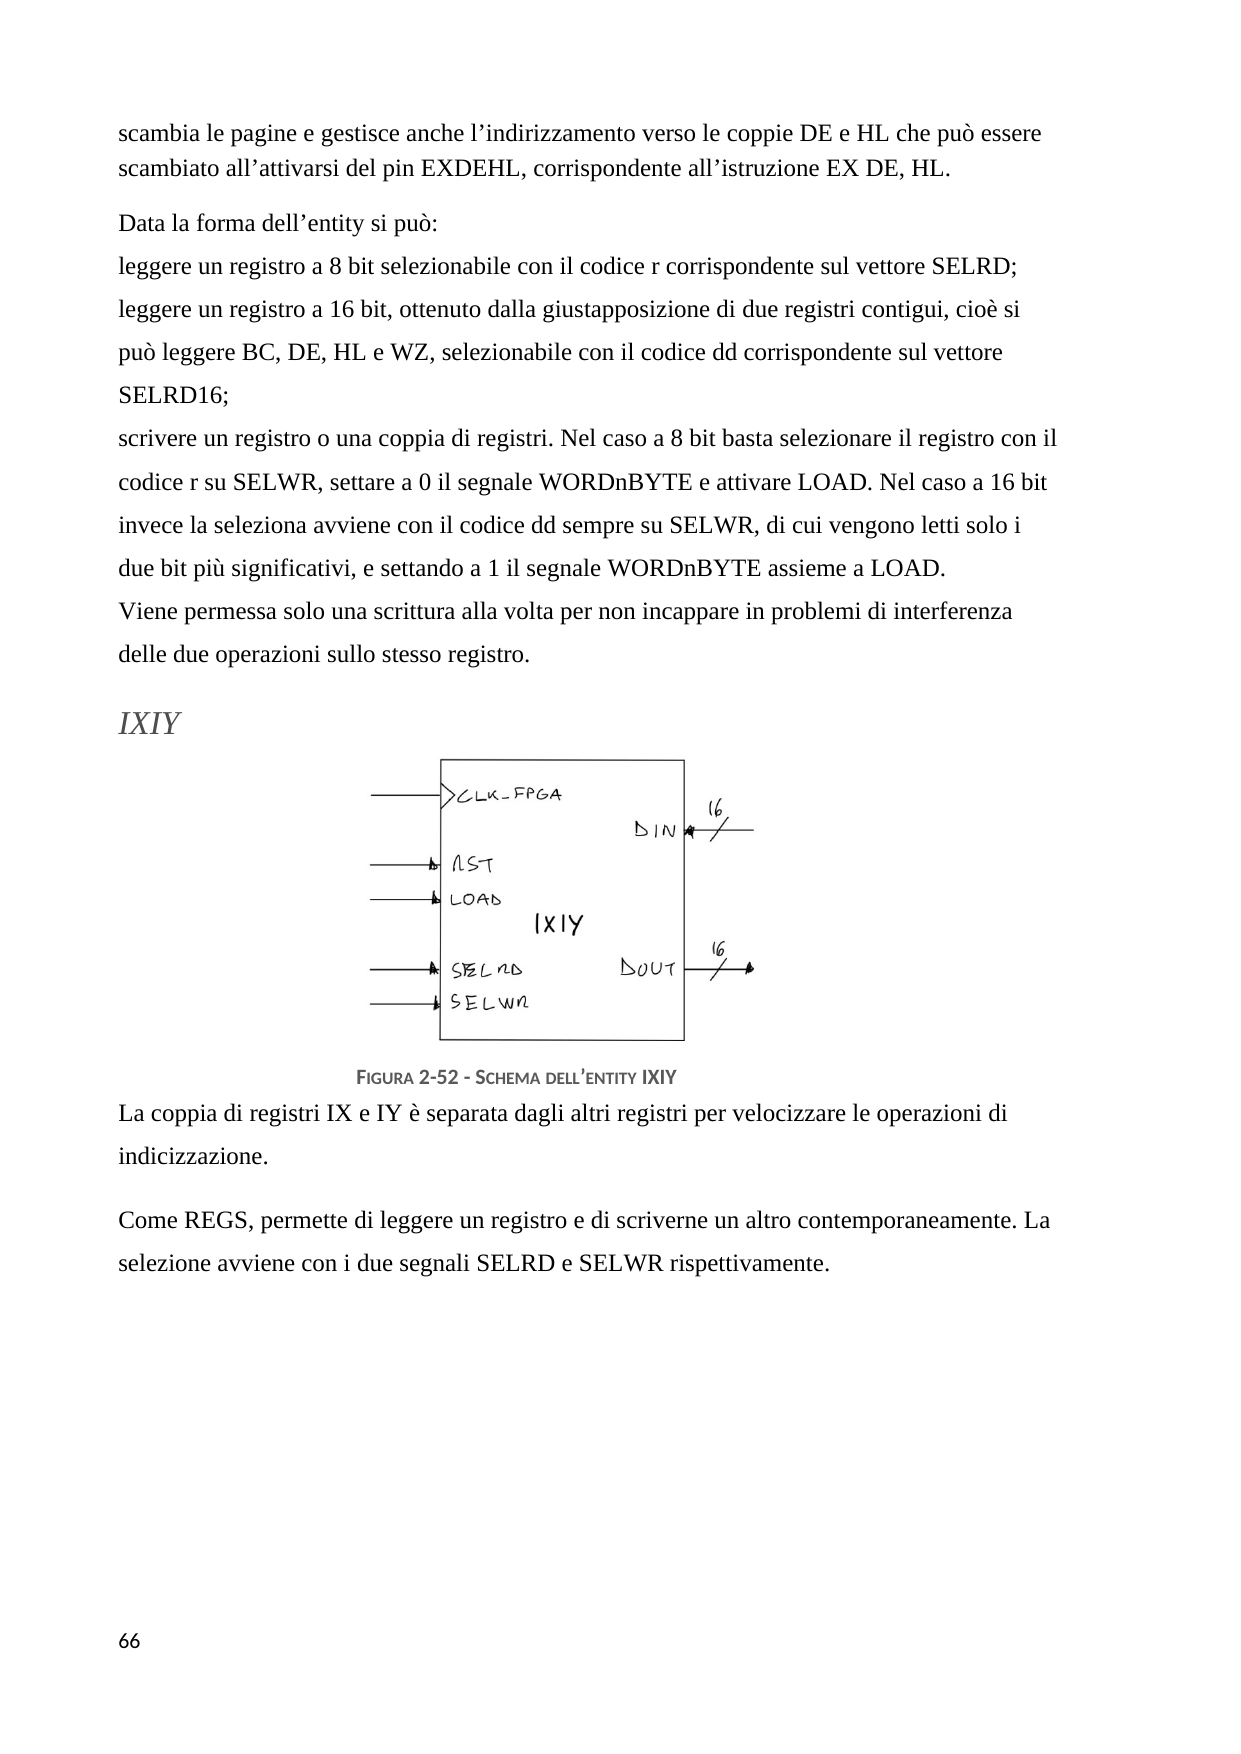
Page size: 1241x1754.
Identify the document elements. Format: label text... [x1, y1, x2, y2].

text Come REGS, permette di leggere un registro e di scriverne un altro contemporaneamente. La selezione avviene con i due segnali SELRD e SELWR rispettivamente. [118, 1205, 1063, 1277]
subtitle IXIY [118, 703, 1063, 741]
picture [356, 749, 767, 1055]
text Data la forma dell’entity si può: leggere un registro a 8 bit selezionabile con il codice r corrispondente sul vettore SELRD; leggere un registro a 16 bit, ottenuto dalla giustapposizione di due registri contigui, cioè si può leggere BC, DE, HL e WZ, selezionabile con il codice dd corrispondente sul vettore SELRD16; scrivere un registro o una coppia di registri. Nel caso a 8 bit basta selezionare il registro con il codice r su SELWR, settare a 0 il segnale WORDnBYTE e attivare LOAD. Nel caso a 16 bit invece la seleziona avviene con il codice dd sempre su SELWR, di cui vengono letti solo i due bit più significativi, e settando a 1 il segnale WORDnBYTE assieme a LOAD. Viene permessa solo una scrittura alla volta per non incappare in problemi di interferenza delle due operazioni sullo stesso registro. [118, 208, 1063, 668]
